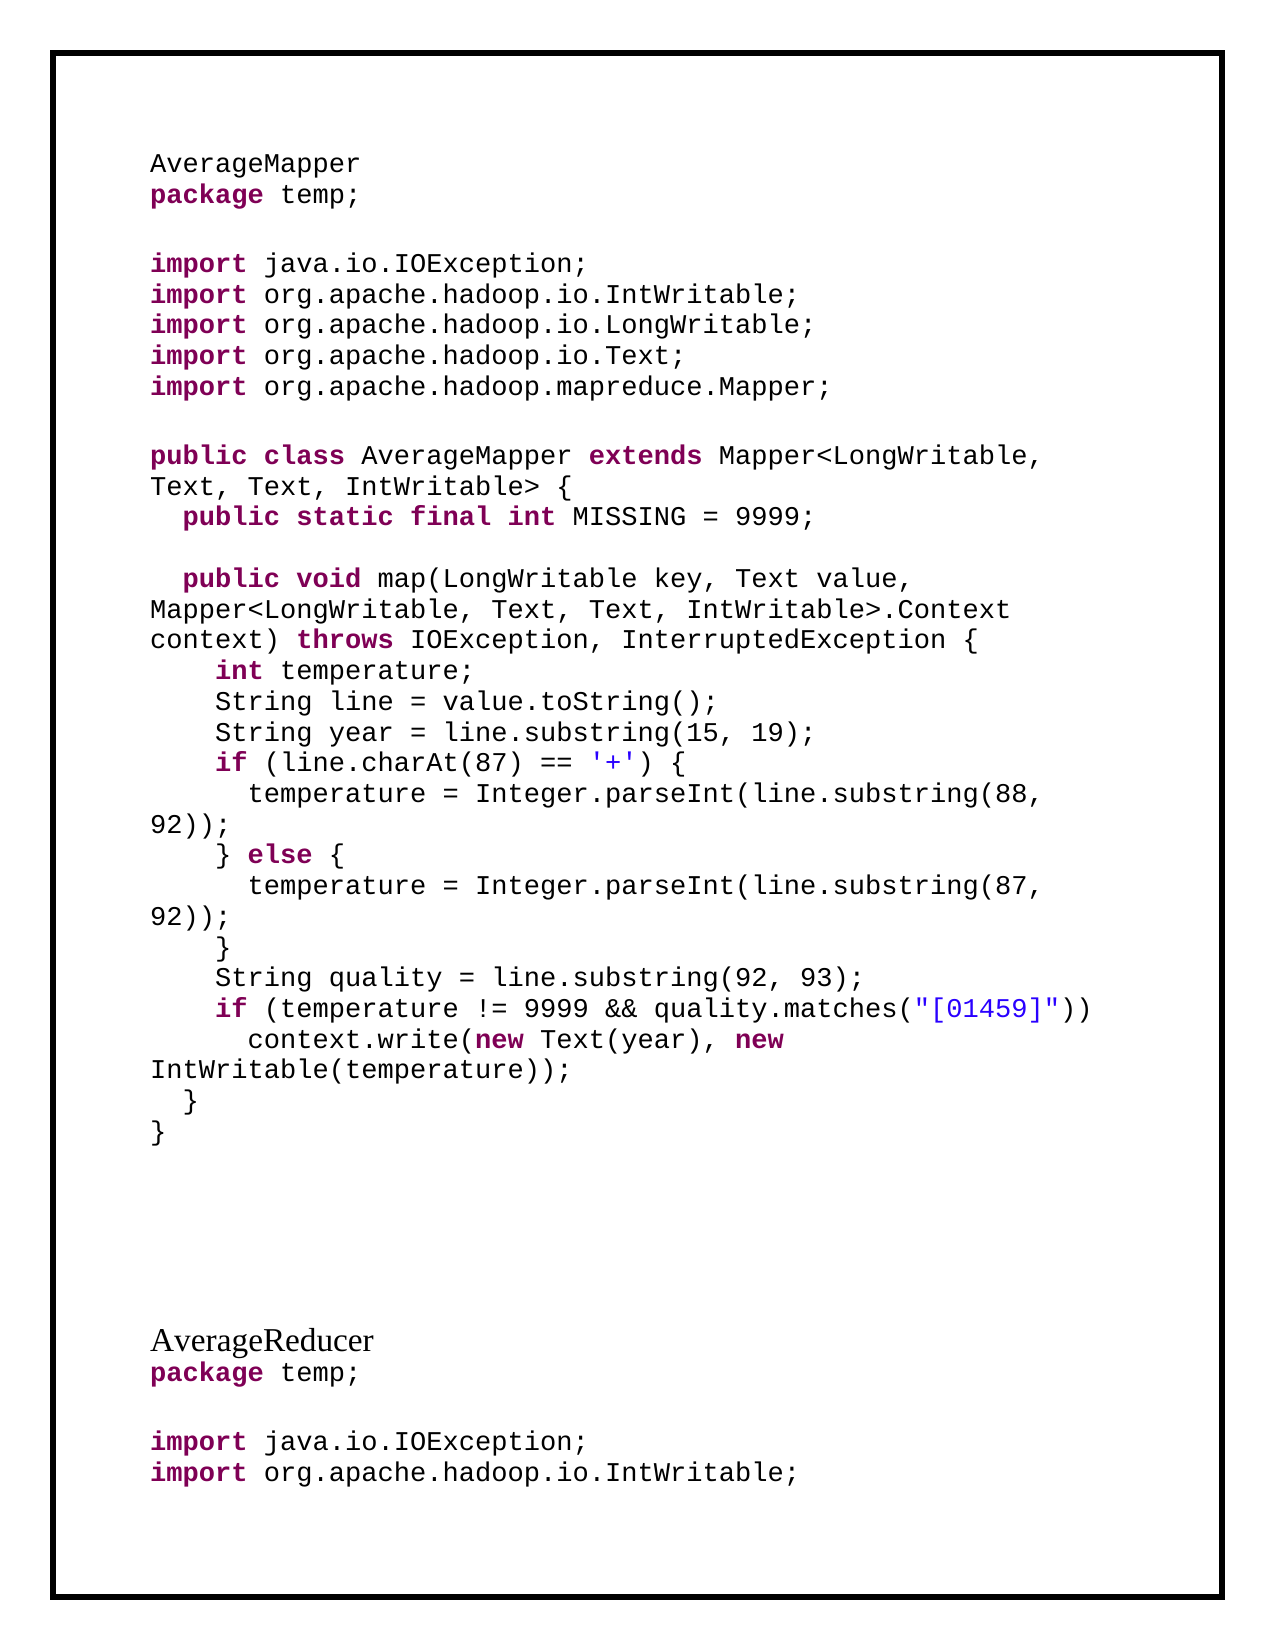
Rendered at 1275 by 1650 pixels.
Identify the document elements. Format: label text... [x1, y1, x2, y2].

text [150, 1359, 1125, 1489]
text AverageReducer [150, 1320, 1125, 1359]
text package temp; import java.io.IOException; import org.apache.hadoop.io.IntWritable; import org.apache.hadoop.io.LongWritable; import org.apache.hadoop.io.Text; import org.apache.hadoop.mapreduce.Mapper; public class AverageMapper extends Mapper<LongWritable, Text, Text, IntWritable> { public static final int MISSING = 9999; public void map(LongWritable key, Text value, Mapper<LongWritable, Text, Text, IntWritable>.Context context) throws IOException, InterruptedException { int temperature; String line = value.toString(); String year = line.substring(15, 19); if (line.charAt(87) == '+') { temperature = Integer.parseInt(line.substring(88, 92)); } else { temperature = Integer.parseInt(line.substring(87, 92)); } String quality = line.substring(92, 93); if (temperature != 9999 && quality.matches("[01459]")) context.write(new Text(year), new IntWritable(temperature)); } } [150, 181, 1125, 1292]
text AverageMapper [150, 150, 1125, 181]
